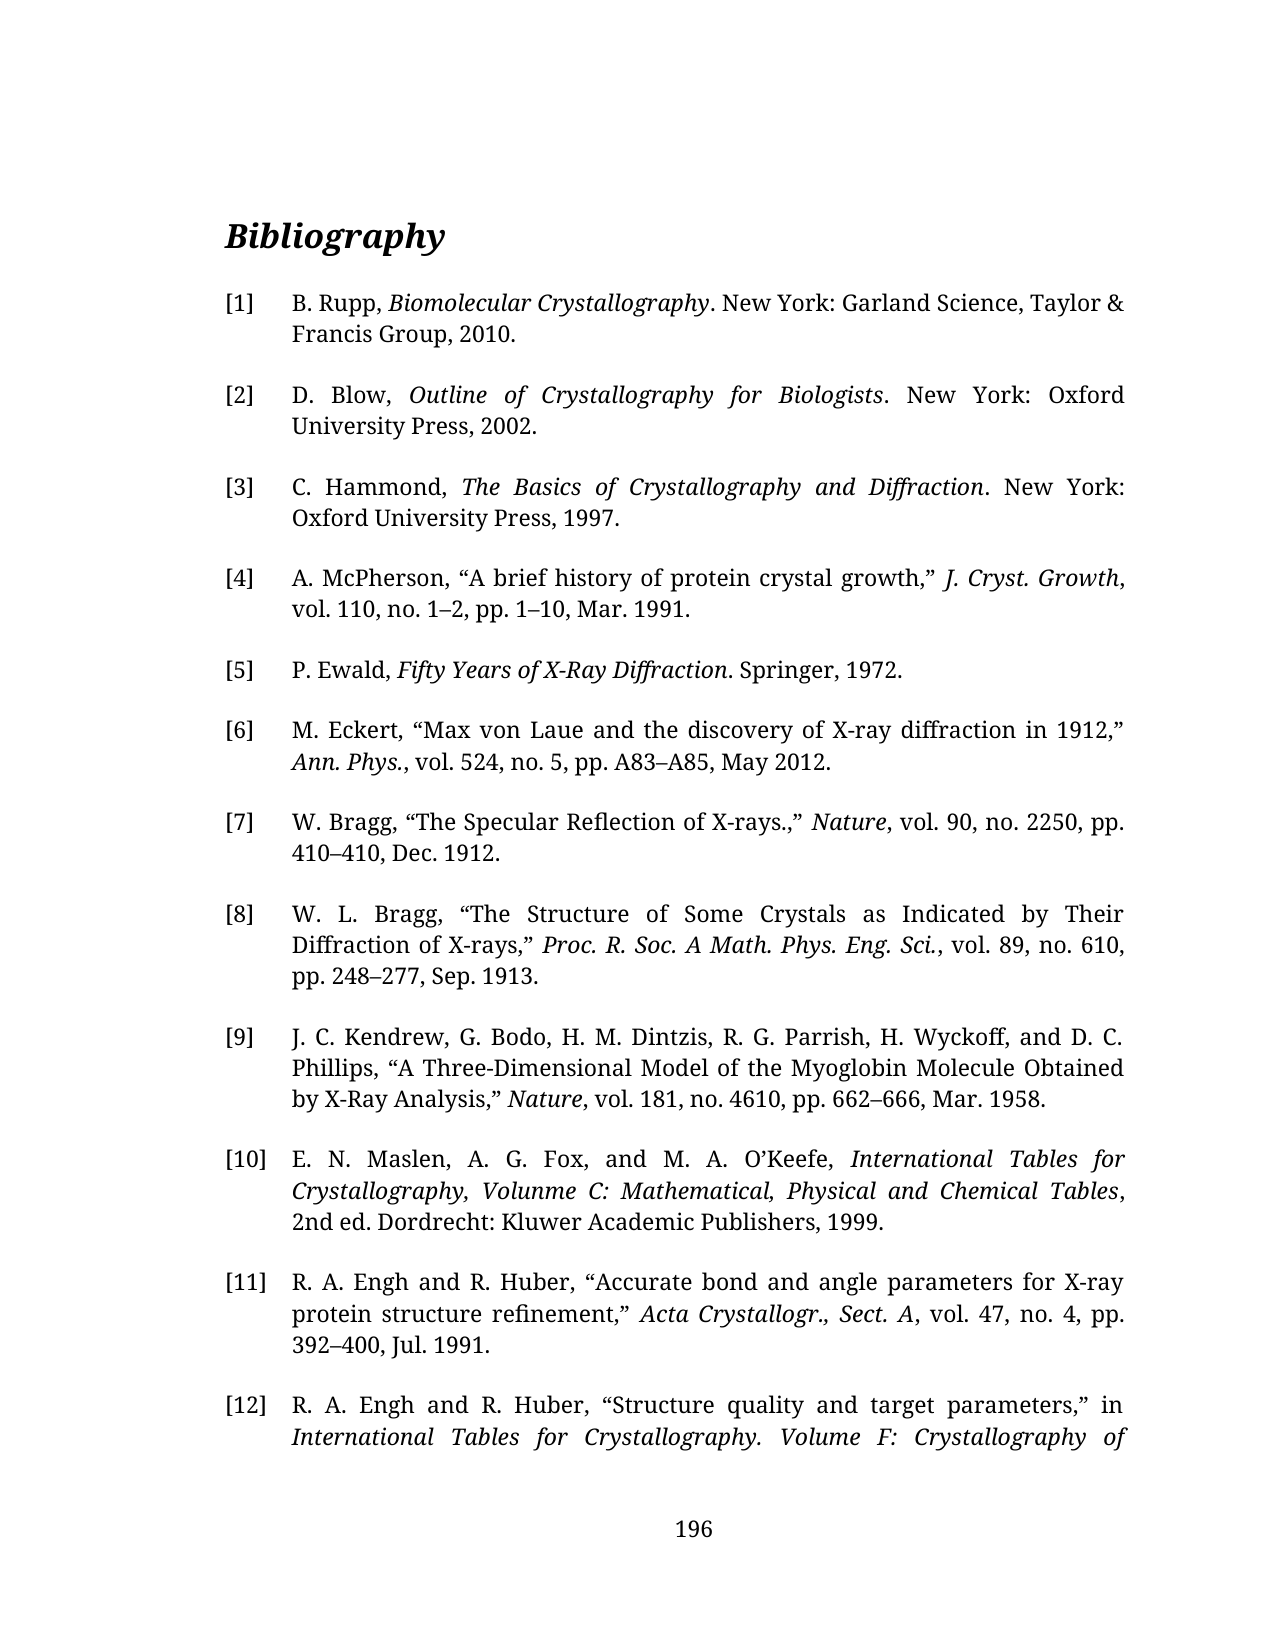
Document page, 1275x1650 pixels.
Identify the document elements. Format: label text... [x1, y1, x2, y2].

text [5] P. Ewald, Fifty Years of X-Ray Diffraction. Springer, 1972. [225, 654, 1125, 685]
text [8] W. L. Bragg, “The Structure of Some Crystals as Indicated by Their Diffraction of X-rays,” Proc. R. Soc. A Math. Phys. Eng. Sci., vol. 89, no. 610, pp. 248–277, Sep. 1913. [225, 897, 1125, 991]
text [2] D. Blow, Outline of Crystallography for Biologists. New York: Oxford University Press, 2002. [225, 379, 1125, 441]
text [9] J. C. Kendrew, G. Bodo, H. M. Dintzis, R. G. Parrish, H. Wyckoff, and D. C. Phillips, “A Three-Dimensional Model of the Myoglobin Molecule Obtained by X-Ray Analysis,” Nature, vol. 181, no. 4610, pp. 662–666, Mar. 1958. [225, 1020, 1125, 1114]
text [3] C. Hammond, The Basics of Crystallography and Diffraction. New York: Oxford University Press, 1997. [225, 470, 1125, 533]
text [7] W. Bragg, “The Specular Reflection of X-rays.,” Nature, vol. 90, no. 2250, pp. 410–410, Dec. 1912. [225, 806, 1125, 868]
text [1] B. Rupp, Biomolecular Crystallography. New York: Garland Science, Taylor & Francis Group, 2010. [225, 287, 1125, 349]
text [10] E. N. Maslen, A. G. Fox, and M. A. O’Keefe, International Tables for Crystallography, Volunme C: Mathematical, Physical and Chemical Tables, 2nd ed. Dordrecht: Kluwer Academic Publishers, 1999. [225, 1143, 1125, 1237]
subtitle Bibliography [225, 212, 1125, 258]
text [6] M. Eckert, “Max von Laue and the discovery of X-ray diffraction in 1912,” Ann. Phys., vol. 524, no. 5, pp. A83–A85, May 2012. [225, 714, 1125, 777]
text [225, 1389, 1125, 1452]
text [4] A. McPherson, “A brief history of protein crystal growth,” J. Cryst. Growth, vol. 110, no. 1–2, pp. 1–10, Mar. 1991. [225, 562, 1125, 624]
text [11] R. A. Engh and R. Huber, “Accurate bond and angle parameters for X-ray protein structure refinement,” Acta Crystallogr., Sect. A, vol. 47, no. 4, pp. 392–400, Jul. 1991. [225, 1266, 1125, 1360]
